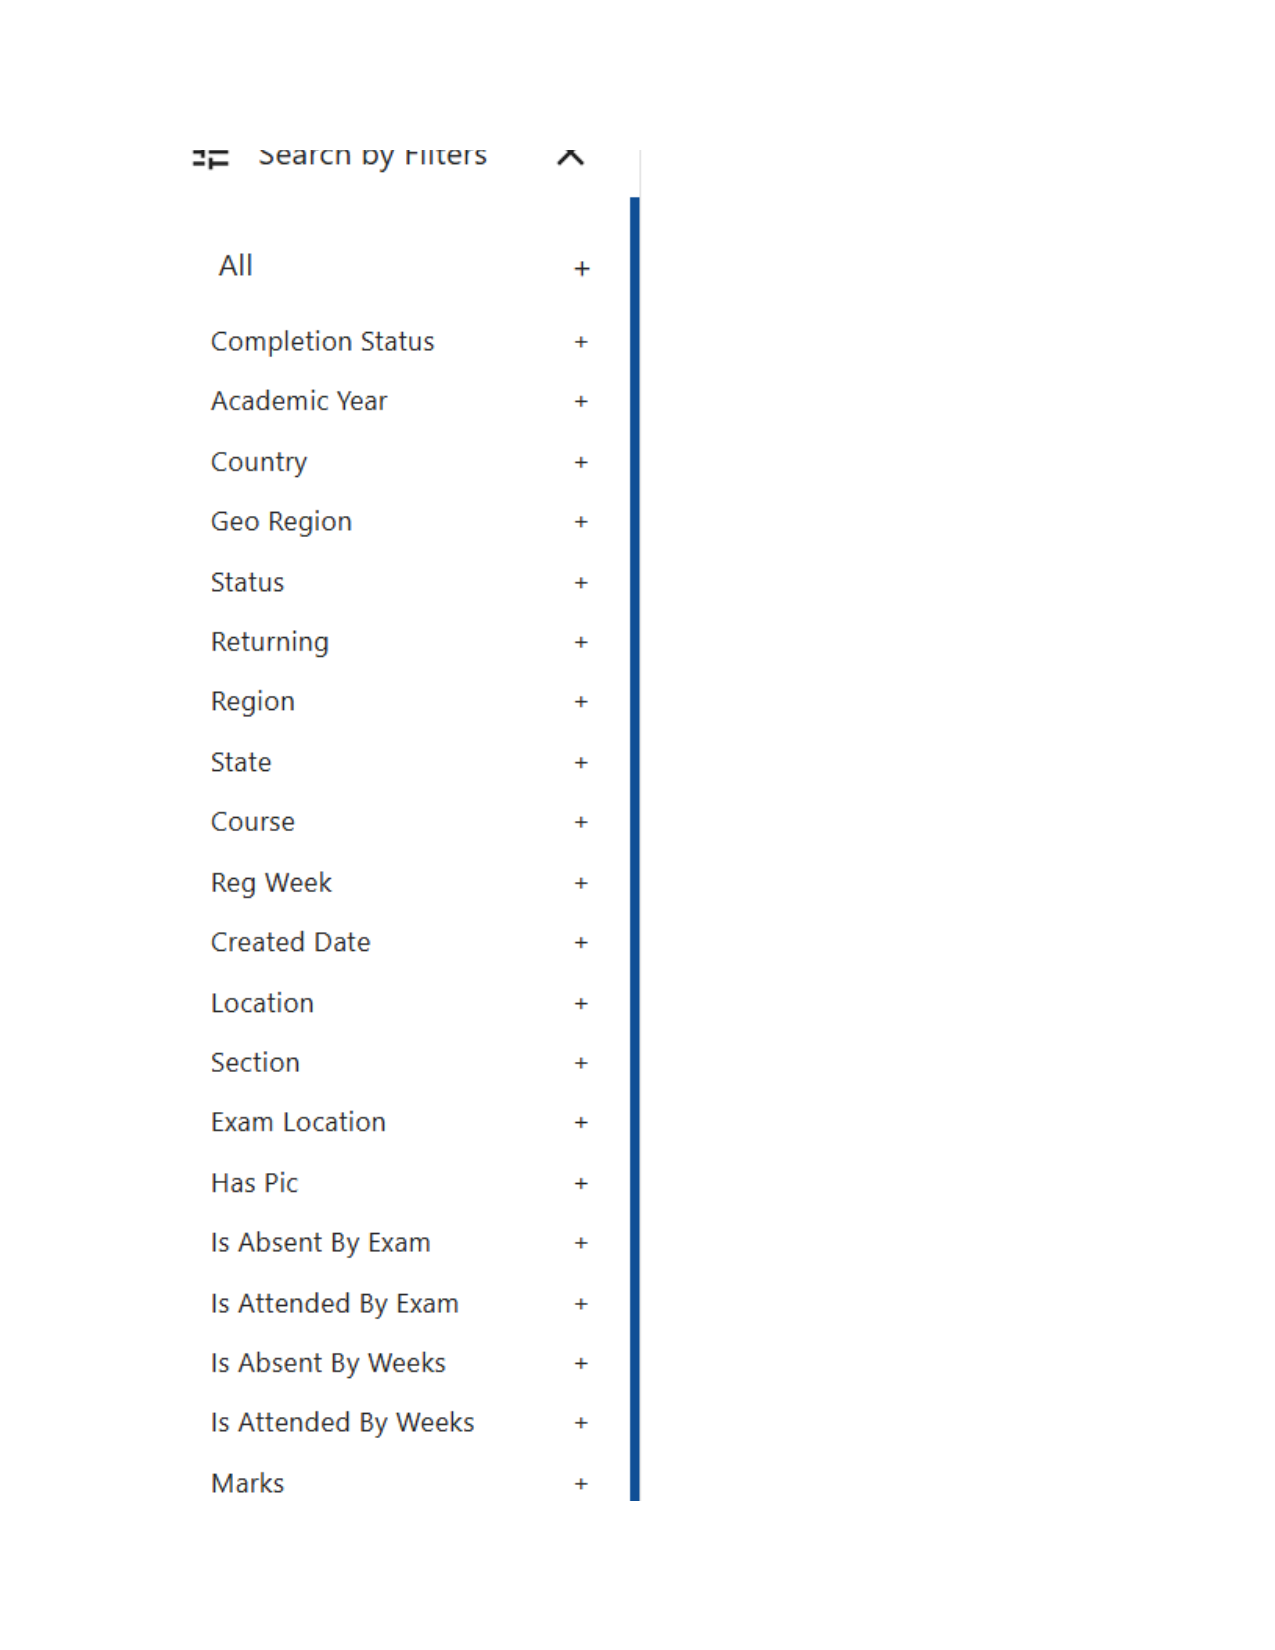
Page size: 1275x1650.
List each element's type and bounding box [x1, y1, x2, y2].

picture [175, 150, 646, 1501]
